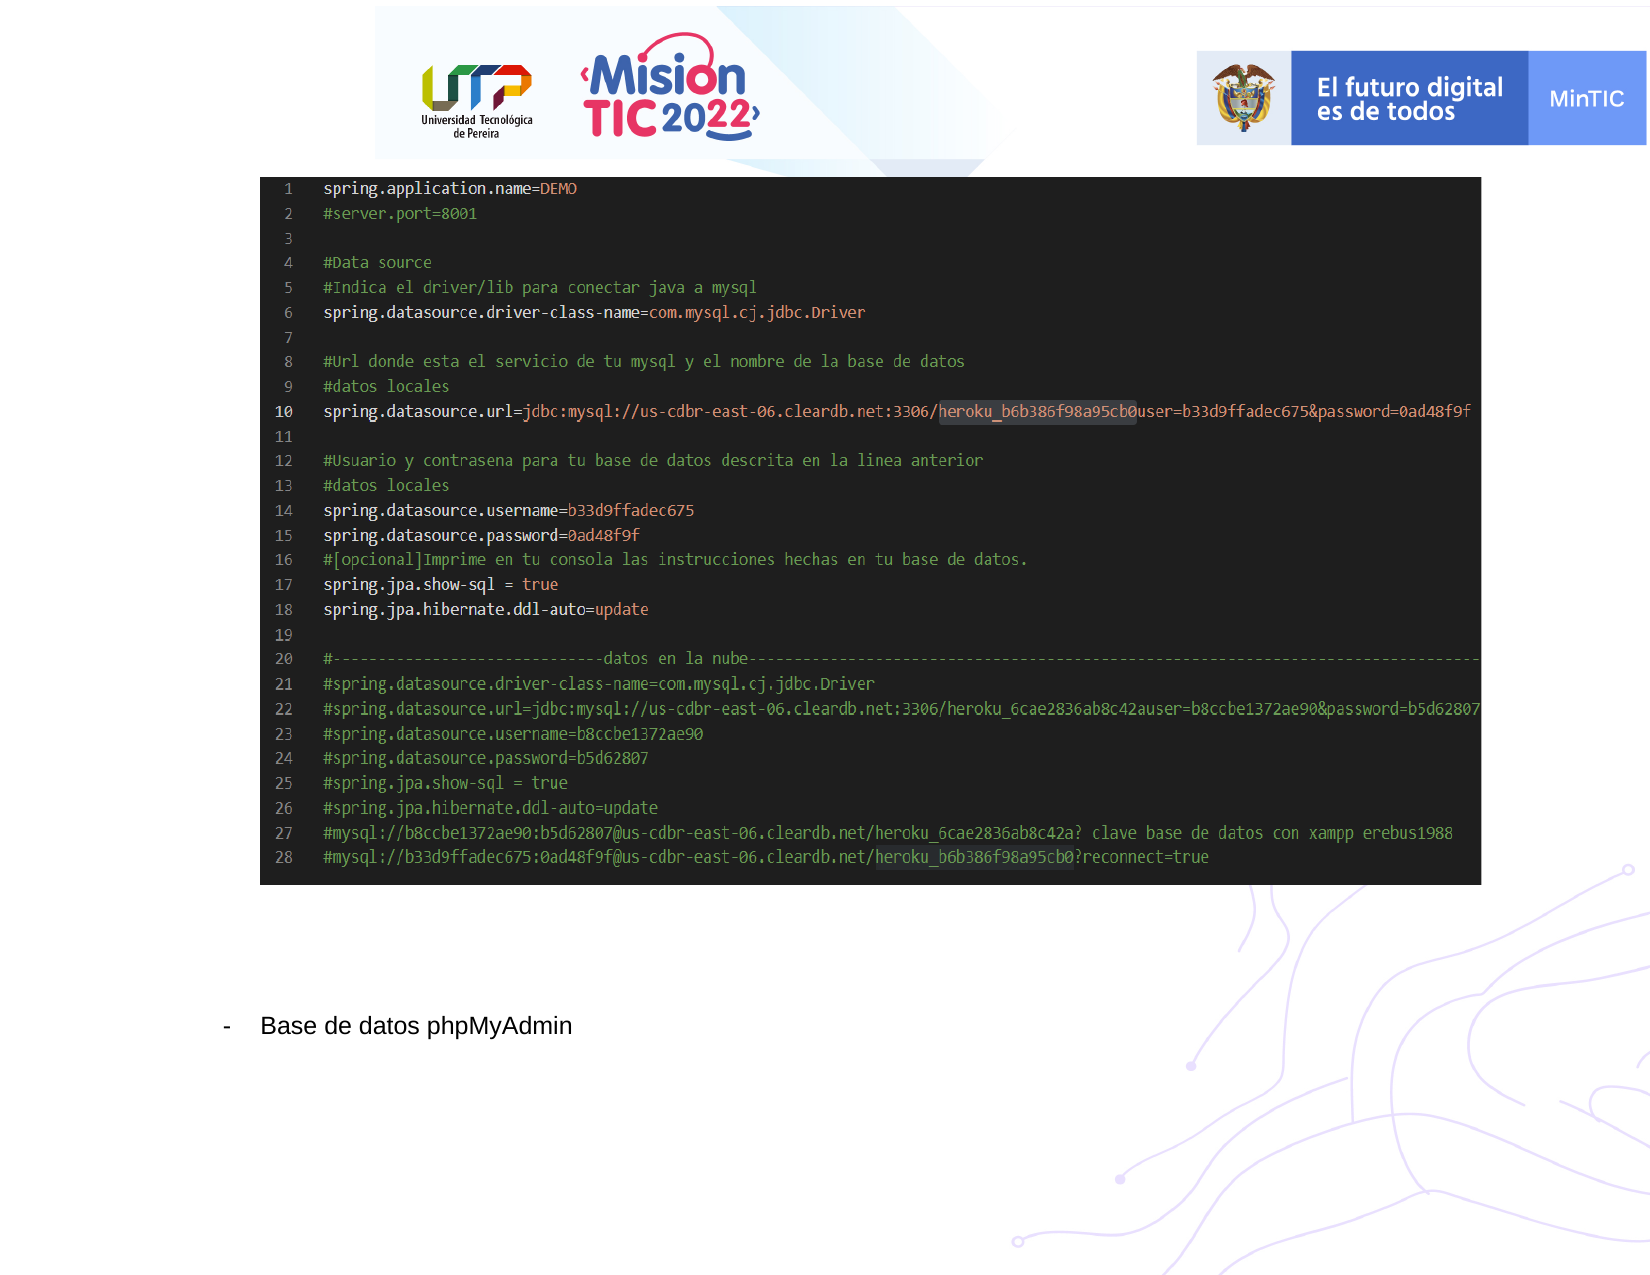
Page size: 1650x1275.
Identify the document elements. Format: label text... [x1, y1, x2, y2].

picture [260, 6, 1650, 1275]
list Base de datos phpMyAdmin [223, 1011, 1502, 1039]
